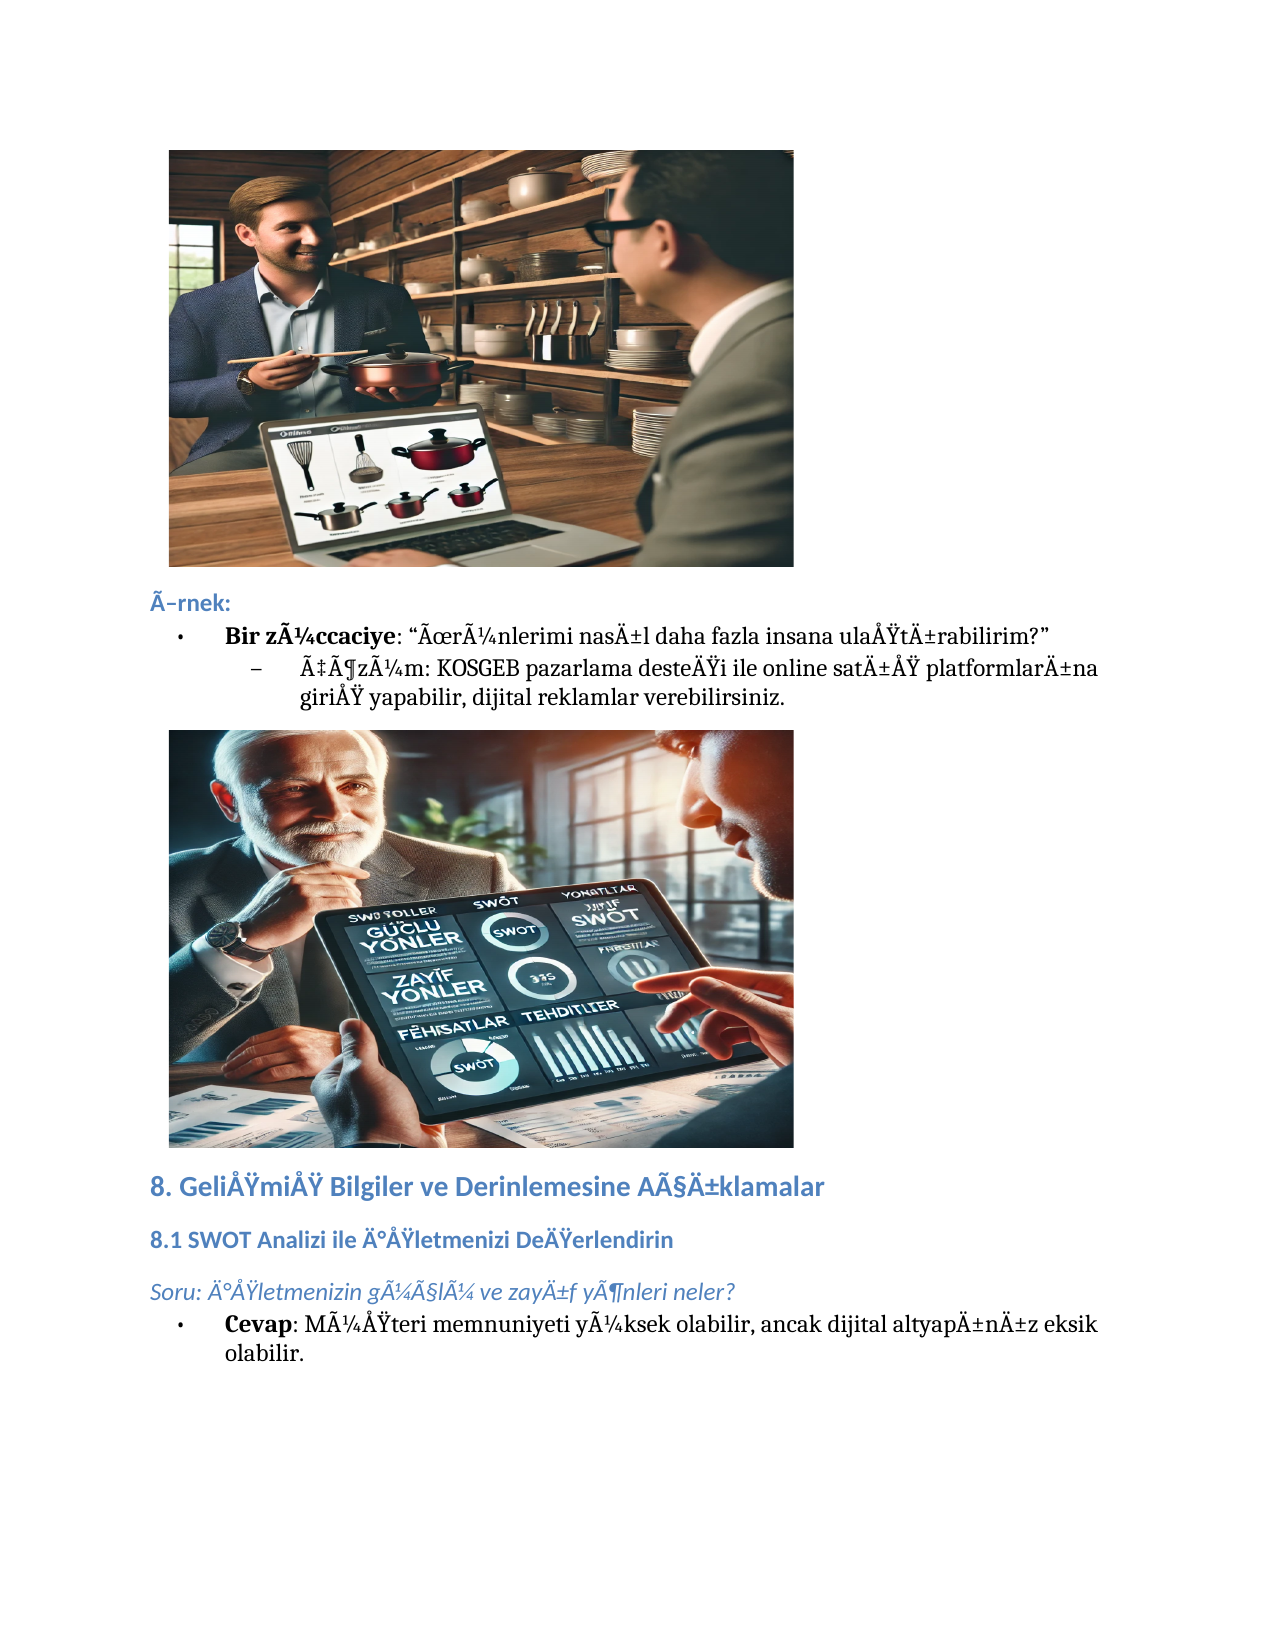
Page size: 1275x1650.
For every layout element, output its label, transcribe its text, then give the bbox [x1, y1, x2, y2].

subtitle 8.1 SWOT Analizi ile Ä°ÅŸletmenizi DeÄŸerlendirin [150, 1224, 1125, 1255]
picture [168, 730, 794, 1148]
list Bir zÃ¼ccaciye: “ÃœrÃ¼nlerimi nasÄ±l daha fazla insana ulaÅŸtÄ±rabilirim?” [175, 622, 1125, 651]
list Cevap: MÃ¼ÅŸteri memnuniyeti yÃ¼ksek olabilir, ancak dijital altyapÄ±nÄ±z eksik olabilir. [175, 1310, 1125, 1368]
subtitle 8. GeliÅŸmiÅŸ Bilgiler ve Derinlemesine AÃ§Ä±klamalar [150, 1168, 1125, 1204]
subtitle Ã–rnek: [150, 587, 1125, 618]
picture [168, 150, 794, 567]
list Ã‡Ã¶zÃ¼m: KOSGEB pazarlama desteÄŸi ile online satÄ±ÅŸ platformlarÄ±na giriÅŸ yapabilir, dijital reklamlar verebilirsiniz. [250, 654, 1125, 712]
subtitle Soru: Ä°ÅŸletmenizin gÃ¼Ã§lÃ¼ ve zayÄ±f yÃ¶nleri neler? [150, 1276, 1125, 1306]
